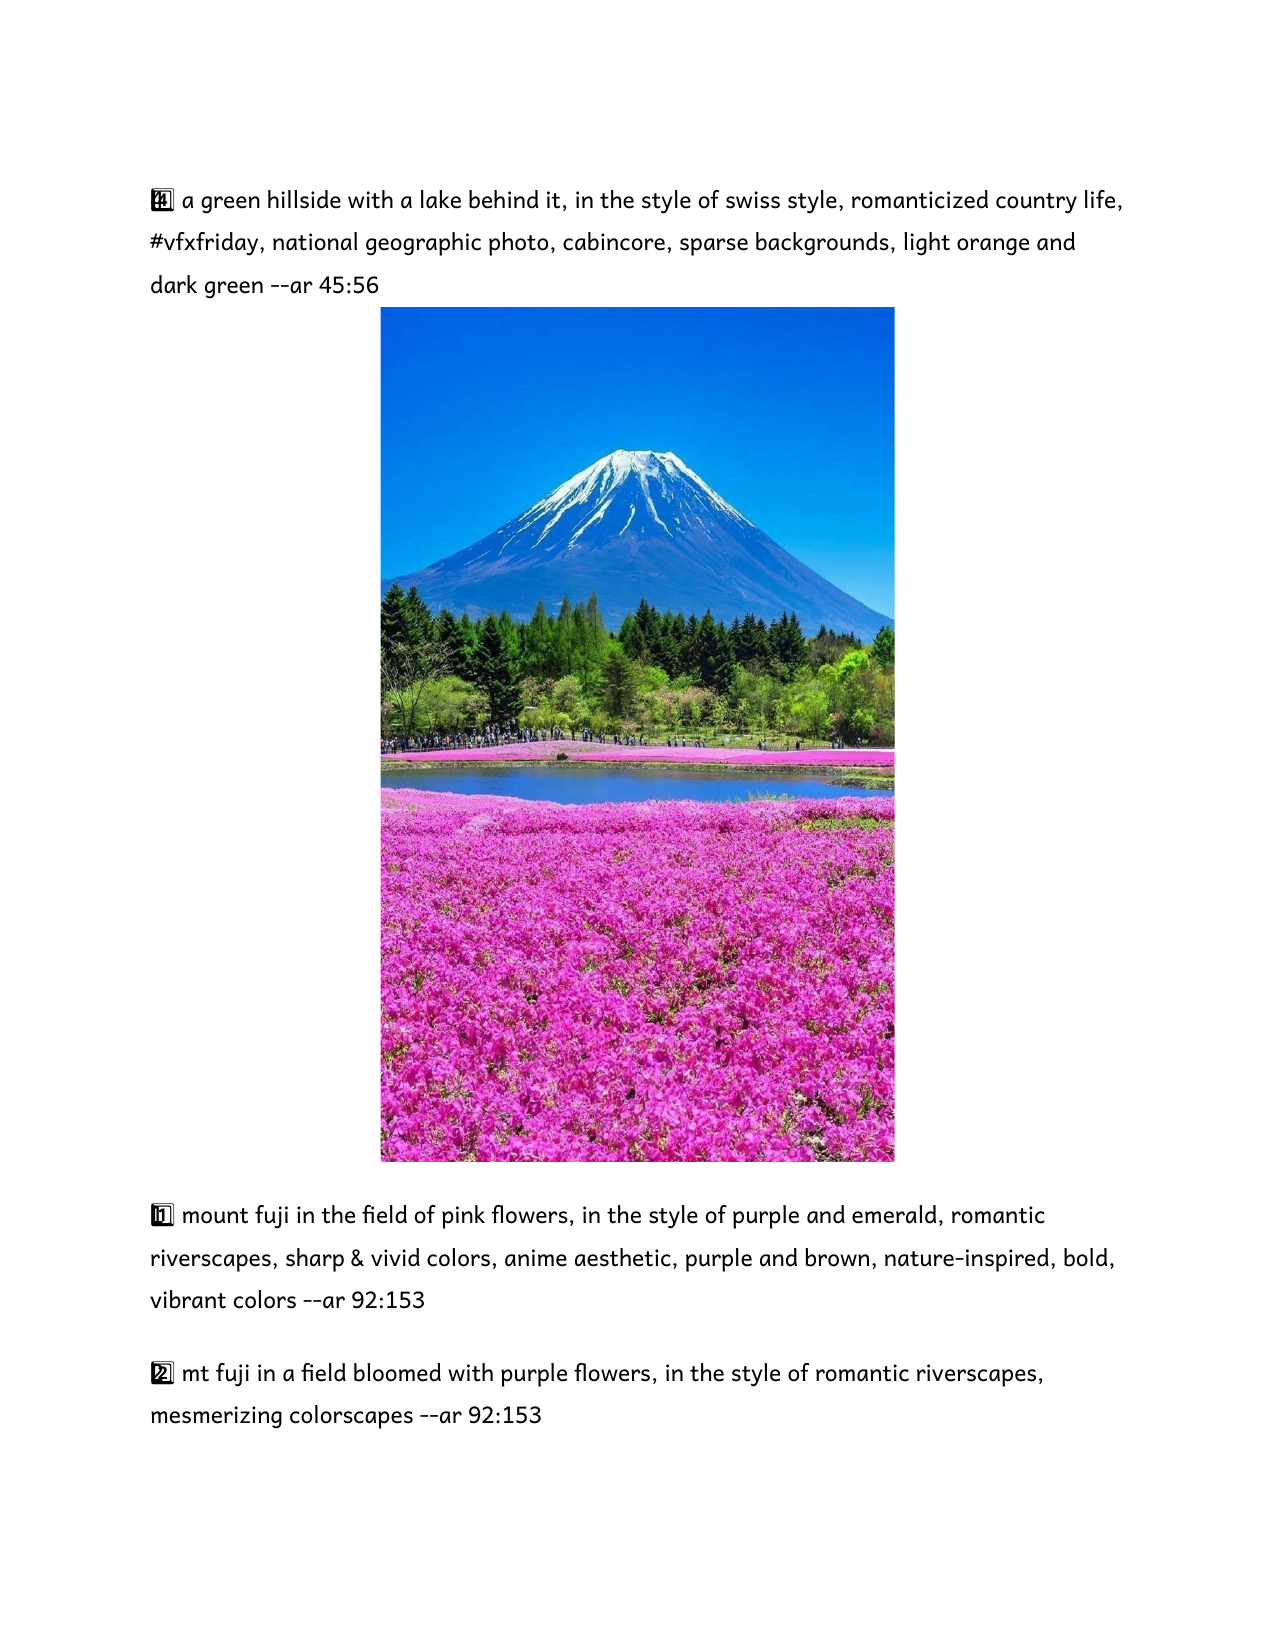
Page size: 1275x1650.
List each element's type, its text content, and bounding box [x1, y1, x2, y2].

text 2️⃣ mt fuji in a field bloomed with purple flowers, in the style of romantic riverscapes, mesmerizing colorscapes --ar 92:153 [150, 1353, 1125, 1433]
text 4️⃣ a green hillside with a lake behind it, in the style of swiss style, romanticized country life, #vfxfriday, national geographic photo, cabincore, sparse backgrounds, light orange and dark green --ar 45:56 [150, 180, 1125, 302]
text 1️⃣ mount fuji in the field of pink flowers, in the style of purple and emerald, romantic riverscapes, sharp & vivid colors, anime aesthetic, purple and brown, nature-inspired, bold, vibrant colors --ar 92:153 [150, 1196, 1125, 1318]
picture [380, 307, 895, 1162]
